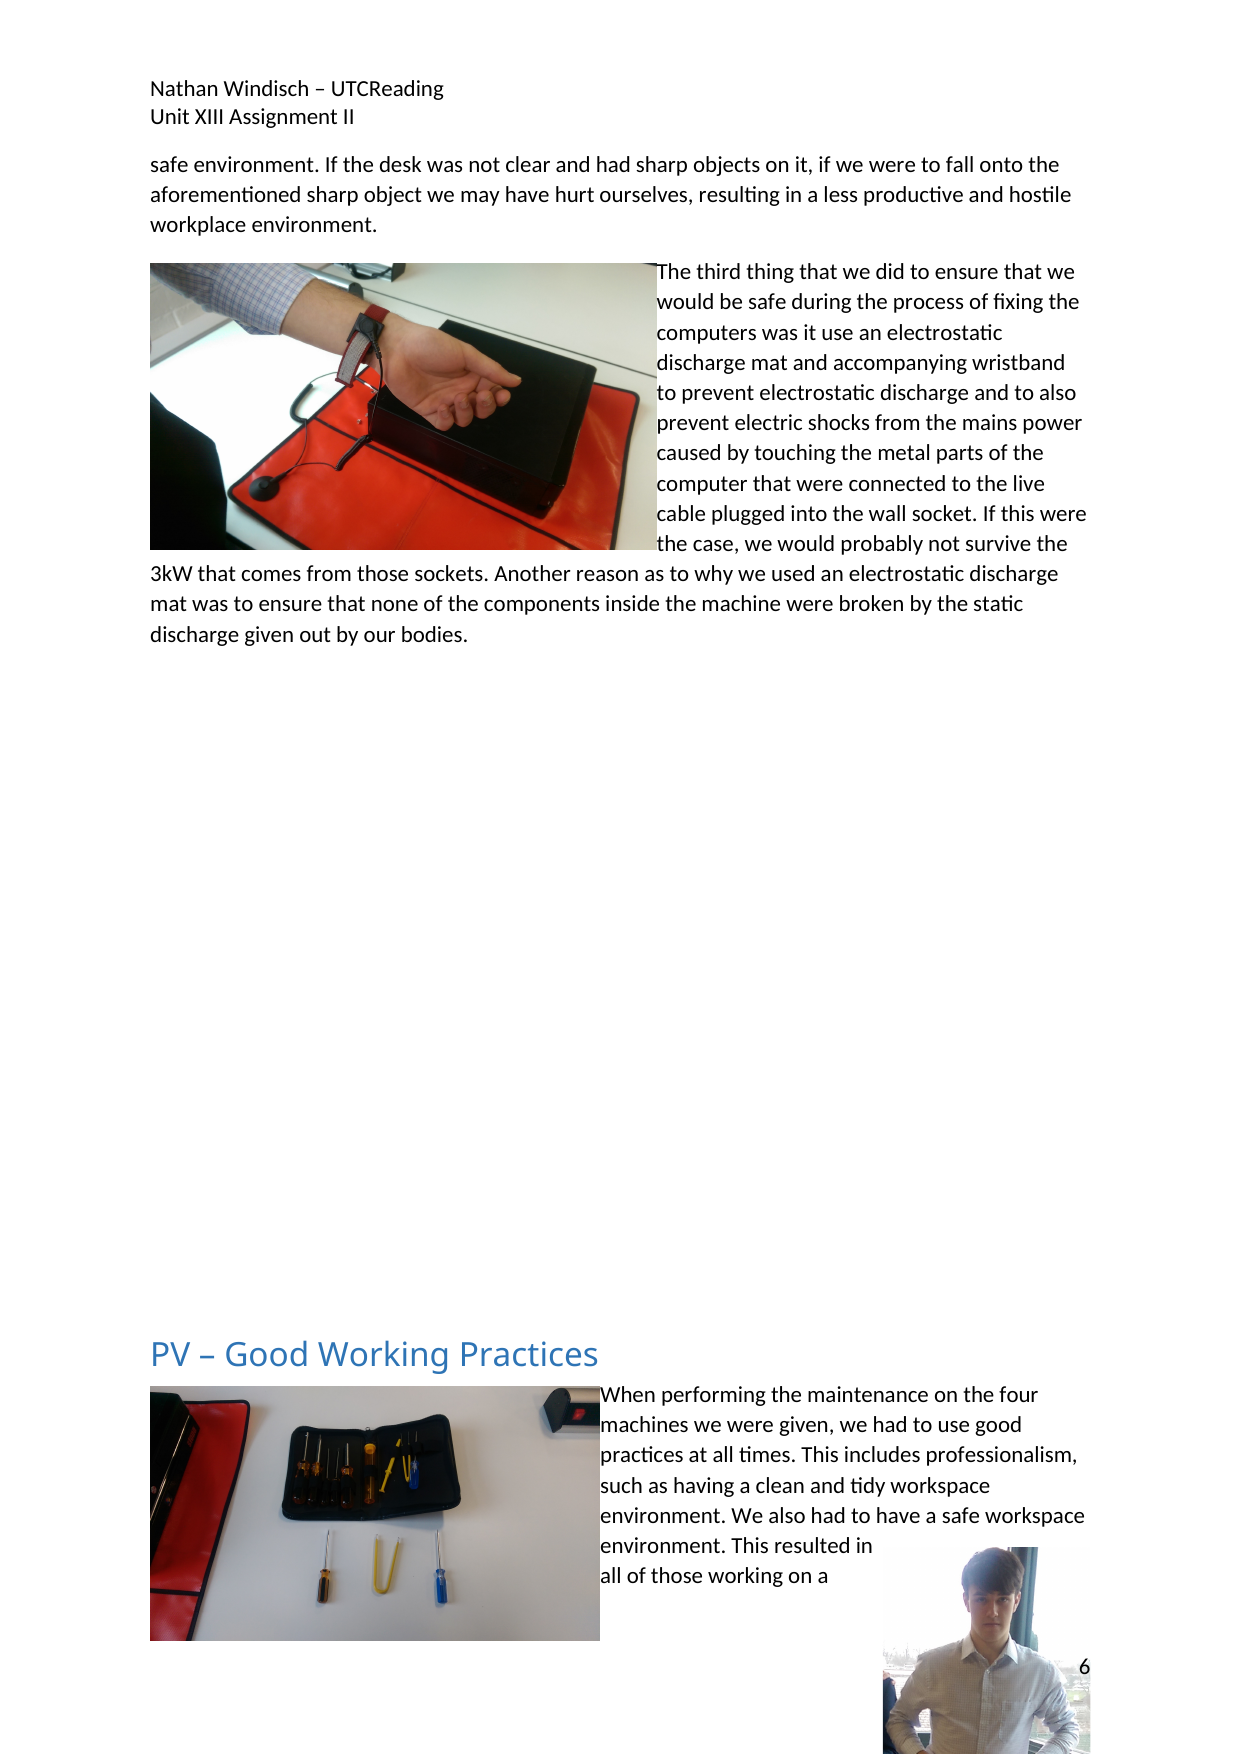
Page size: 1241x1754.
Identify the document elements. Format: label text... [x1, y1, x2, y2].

picture [882, 1547, 1091, 1754]
picture [150, 1589, 600, 1641]
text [150, 150, 1090, 238]
subtitle PV – Good Working Practices [150, 1331, 1090, 1377]
text The third thing that we did to ensure that we would be safe during the process of fixing the computers was it use an electrostatic discharge mat and accompanying wristband to prevent electrostatic discharge and to also prevent electric shocks from the mains power caused by touching the metal parts of the computer that were connected to the live cable plugged into the wall socket. If this were the case, we would probably not survive the 3kW that comes from those sockets. Another reason as to why we used an electrostatic discharge mat was to ensure that none of the components inside the machine were broken by the static discharge given out by our bodies. [150, 257, 1090, 648]
